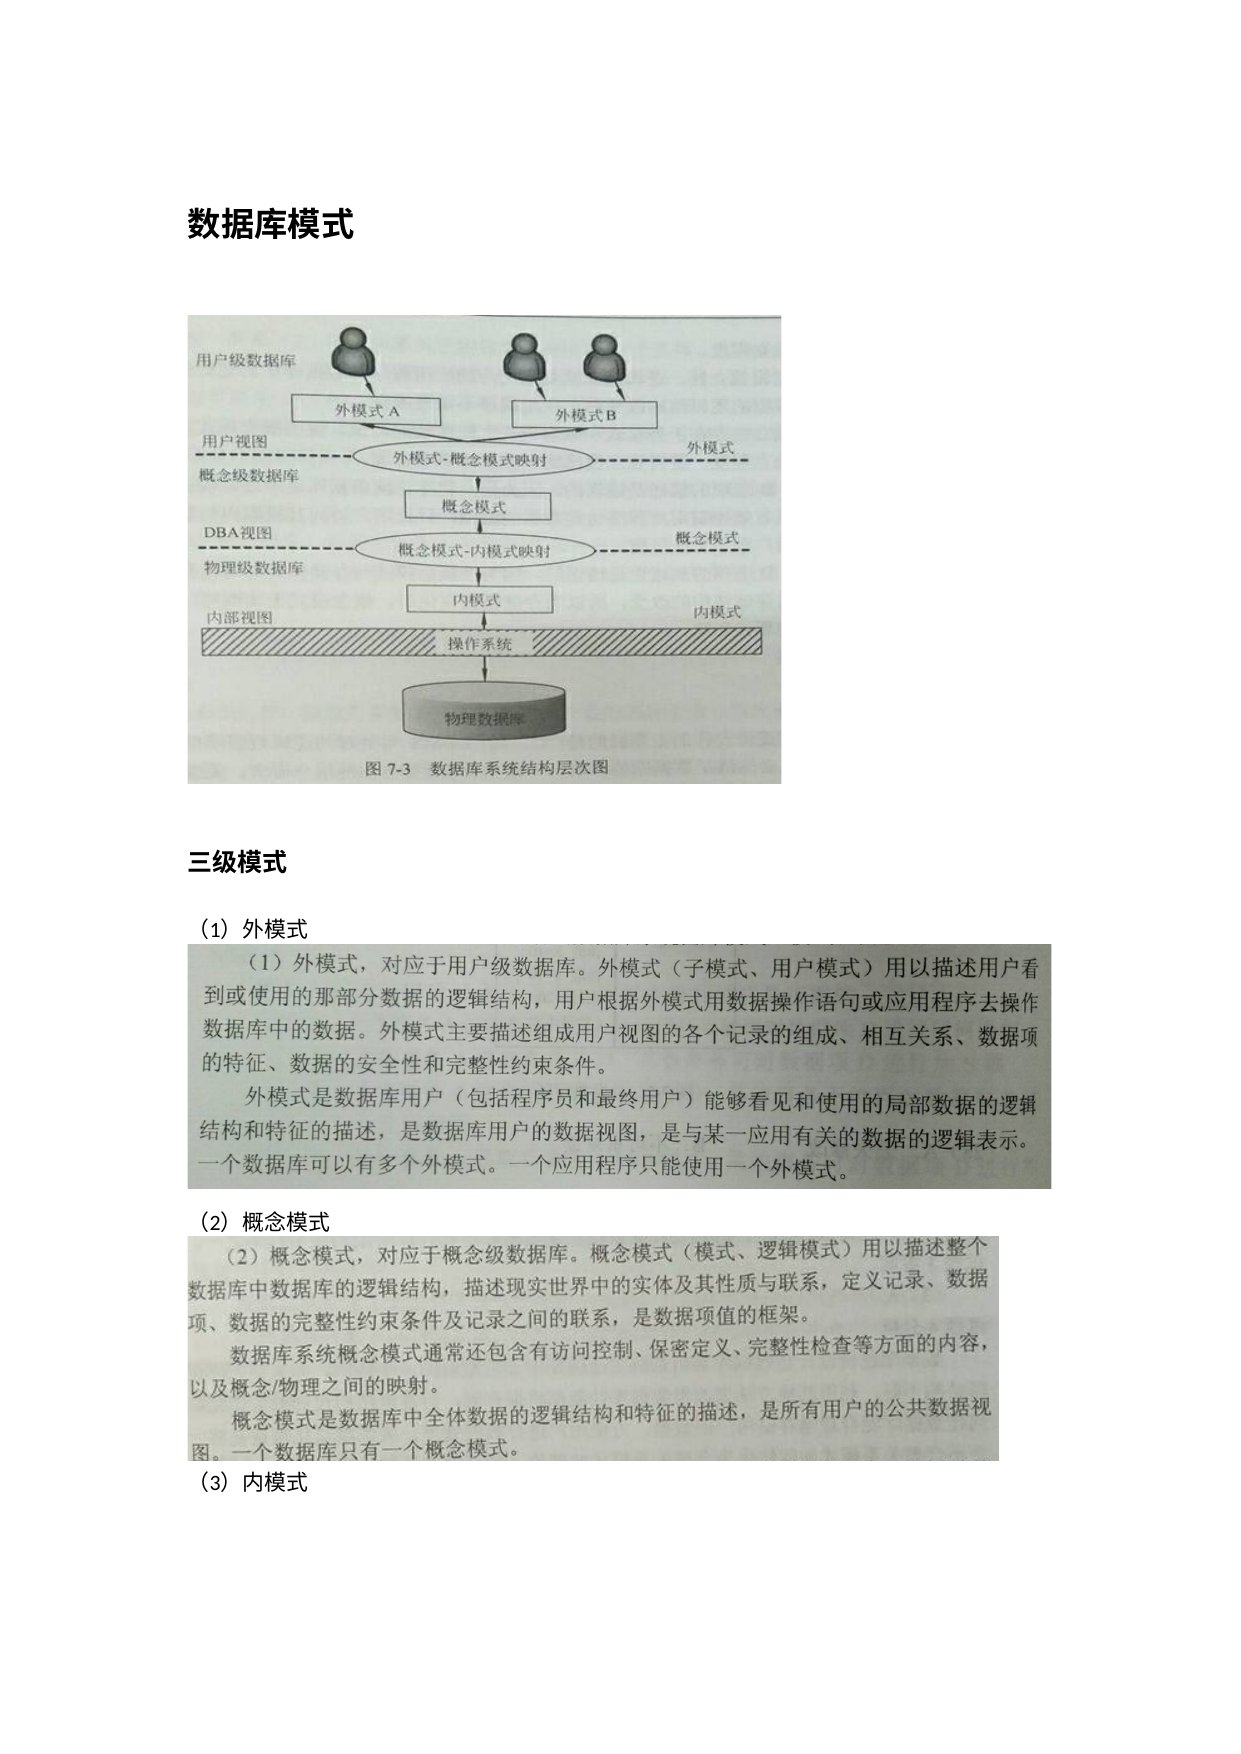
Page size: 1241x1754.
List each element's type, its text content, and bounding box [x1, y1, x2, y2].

list 外模式 [187, 912, 1053, 944]
subtitle 三级模式 [187, 828, 1053, 893]
picture [187, 944, 1052, 1189]
subtitle 数据库模式 [187, 189, 1053, 254]
picture [187, 315, 782, 784]
list 内模式 [187, 1464, 1053, 1497]
picture [187, 1236, 999, 1461]
list 概念模式 [187, 1204, 1053, 1237]
